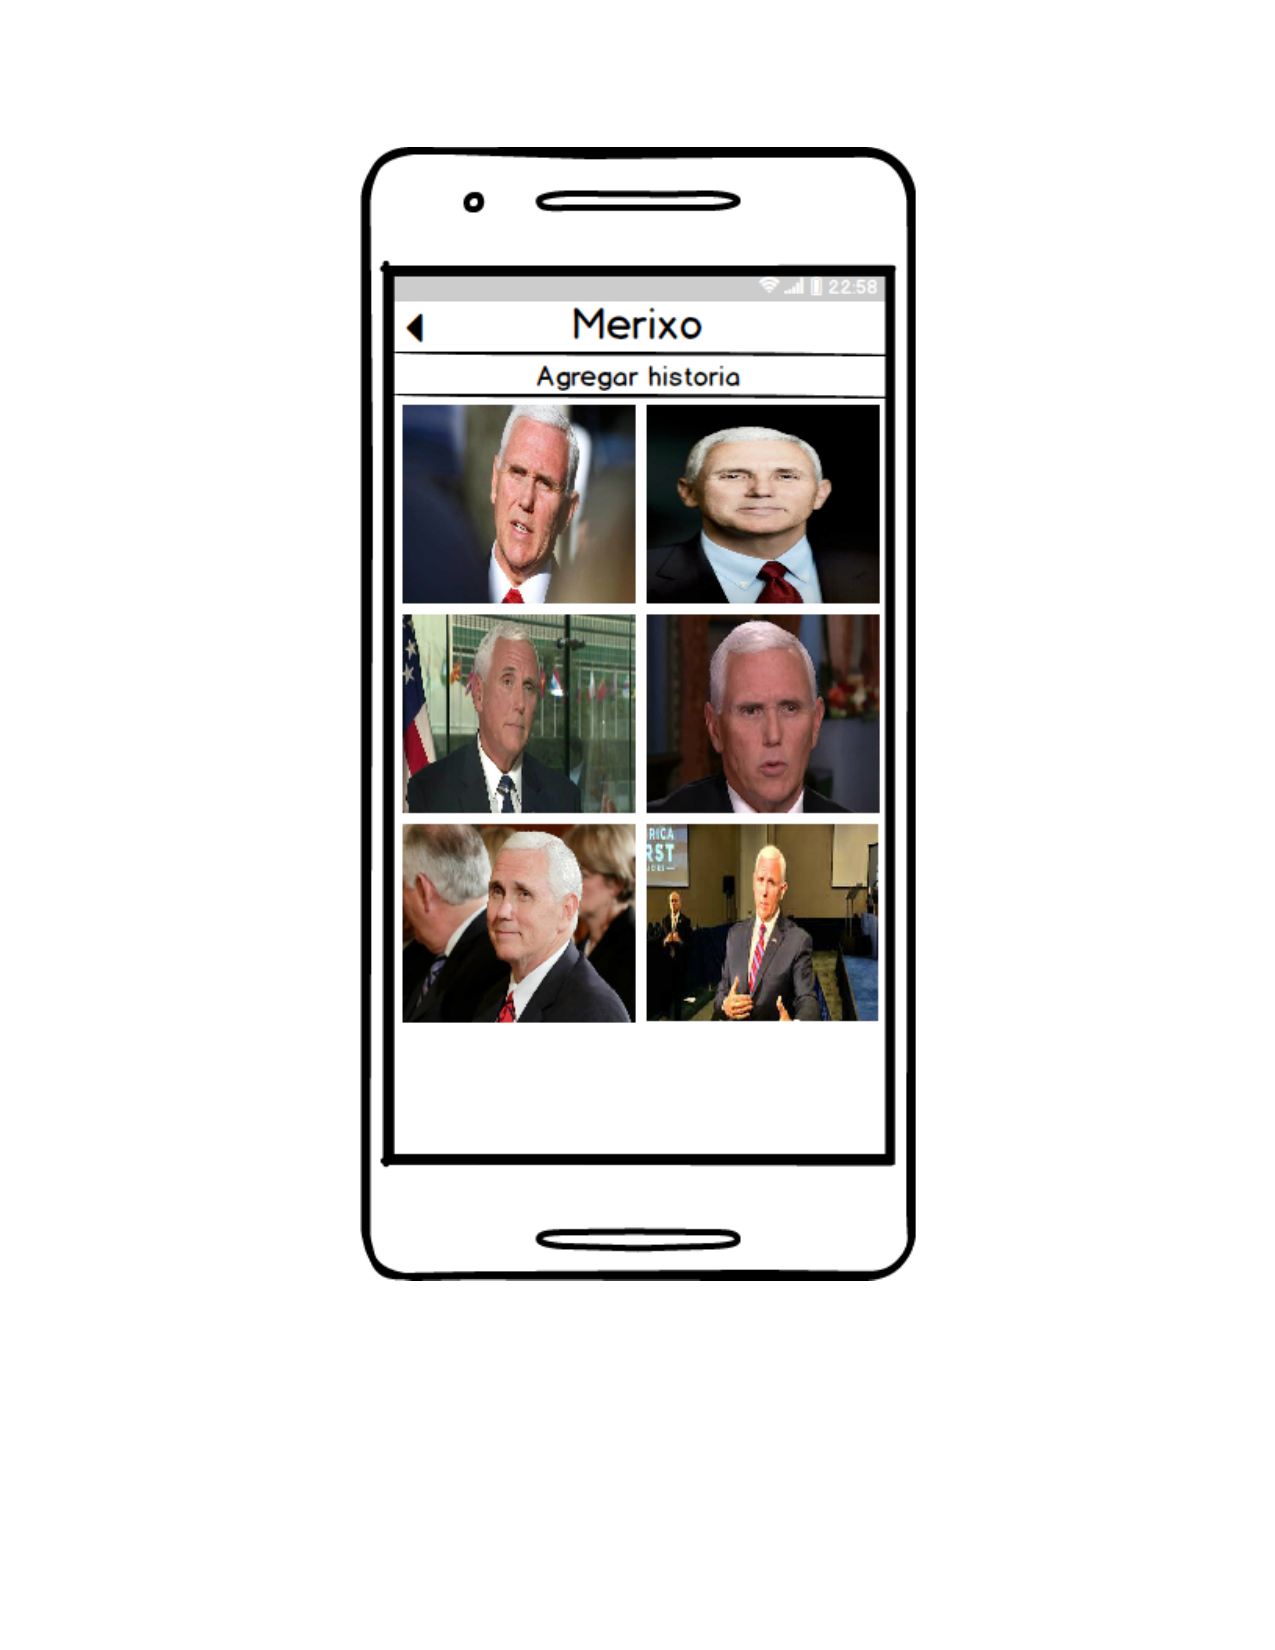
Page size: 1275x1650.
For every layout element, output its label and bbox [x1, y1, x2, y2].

picture [359, 147, 916, 1281]
